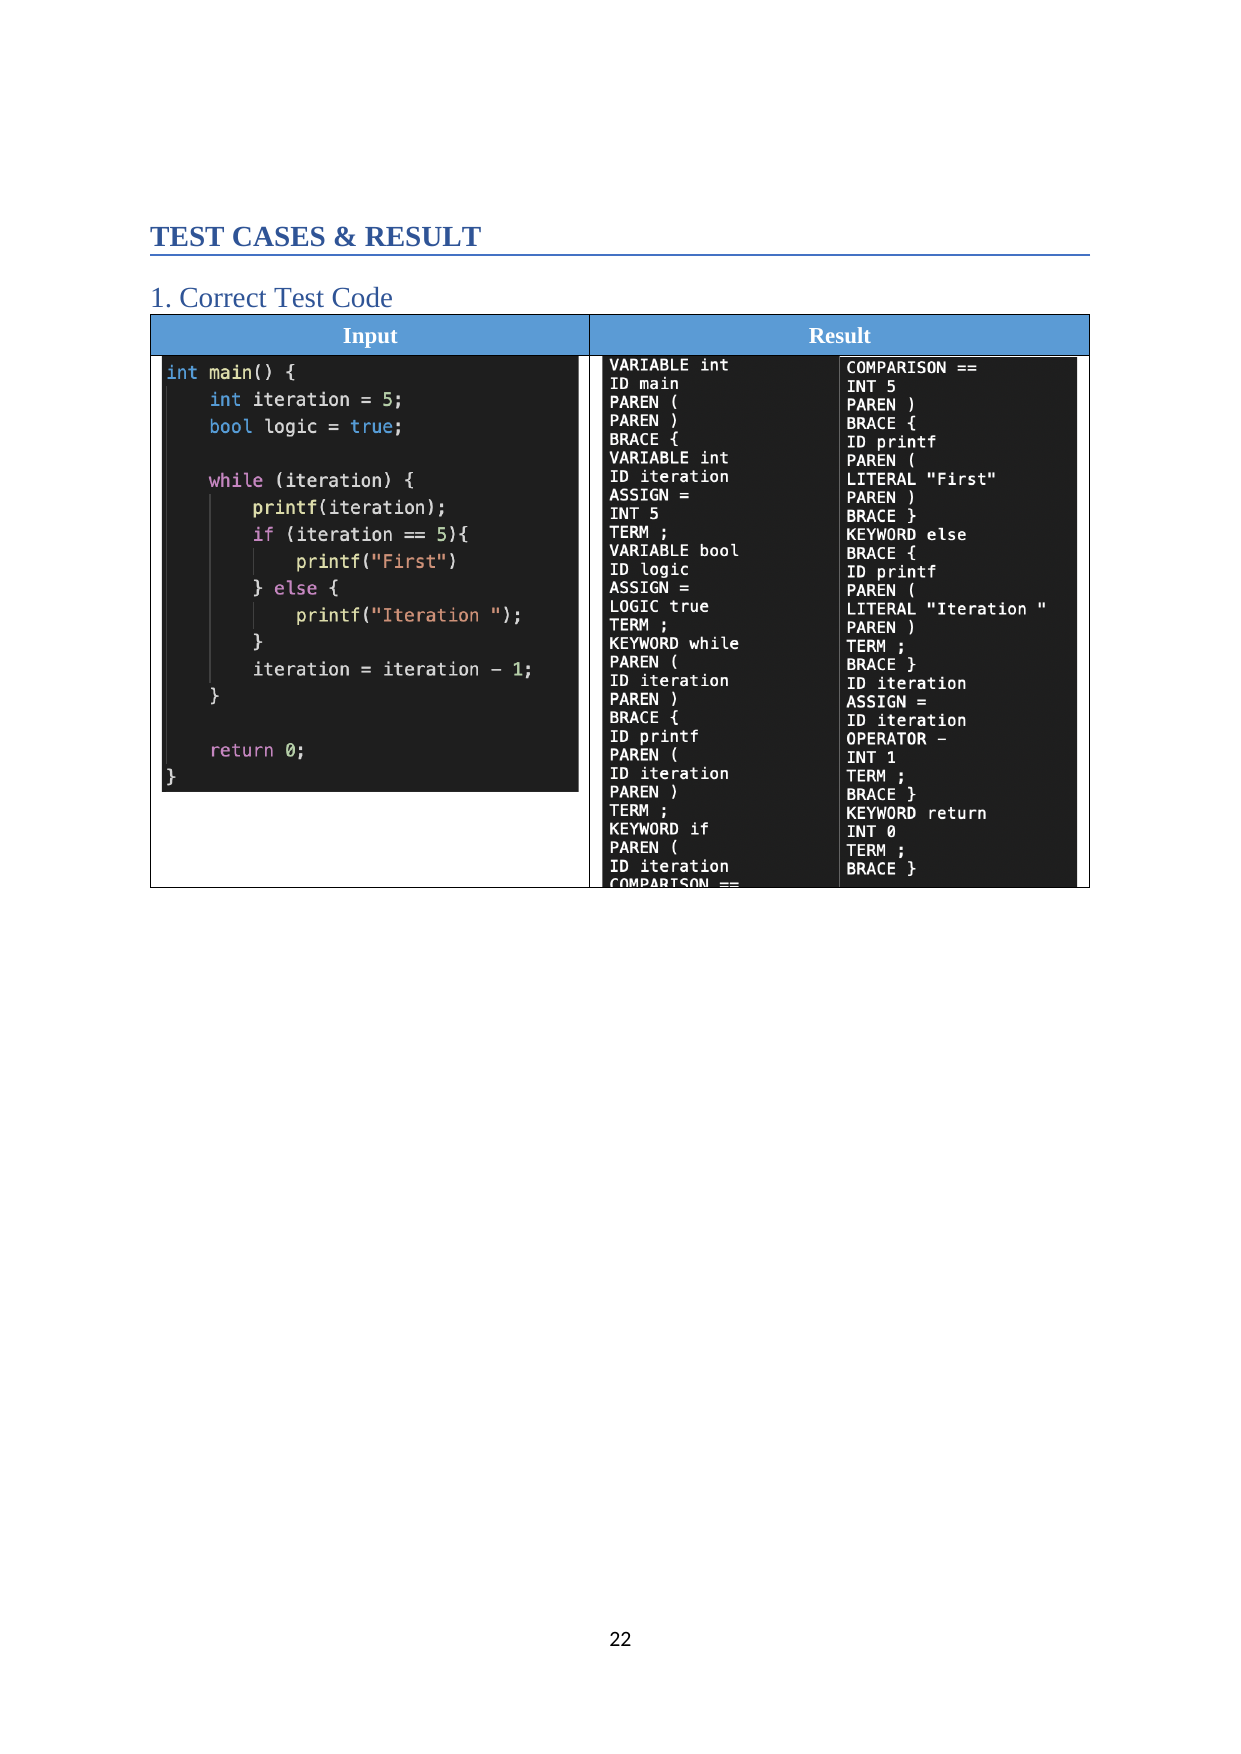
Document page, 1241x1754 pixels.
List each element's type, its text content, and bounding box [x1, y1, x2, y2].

table_cell [590, 356, 602, 887]
table_header Input [151, 315, 589, 355]
subtitle TEST CASES & RESULT [150, 219, 1090, 254]
table_cell [151, 356, 589, 887]
table_cell [840, 356, 1089, 887]
subtitle 1. Correct Test Code [150, 281, 1090, 314]
table_header Result [590, 315, 1089, 355]
picture [161, 356, 579, 792]
picture [602, 356, 1078, 887]
